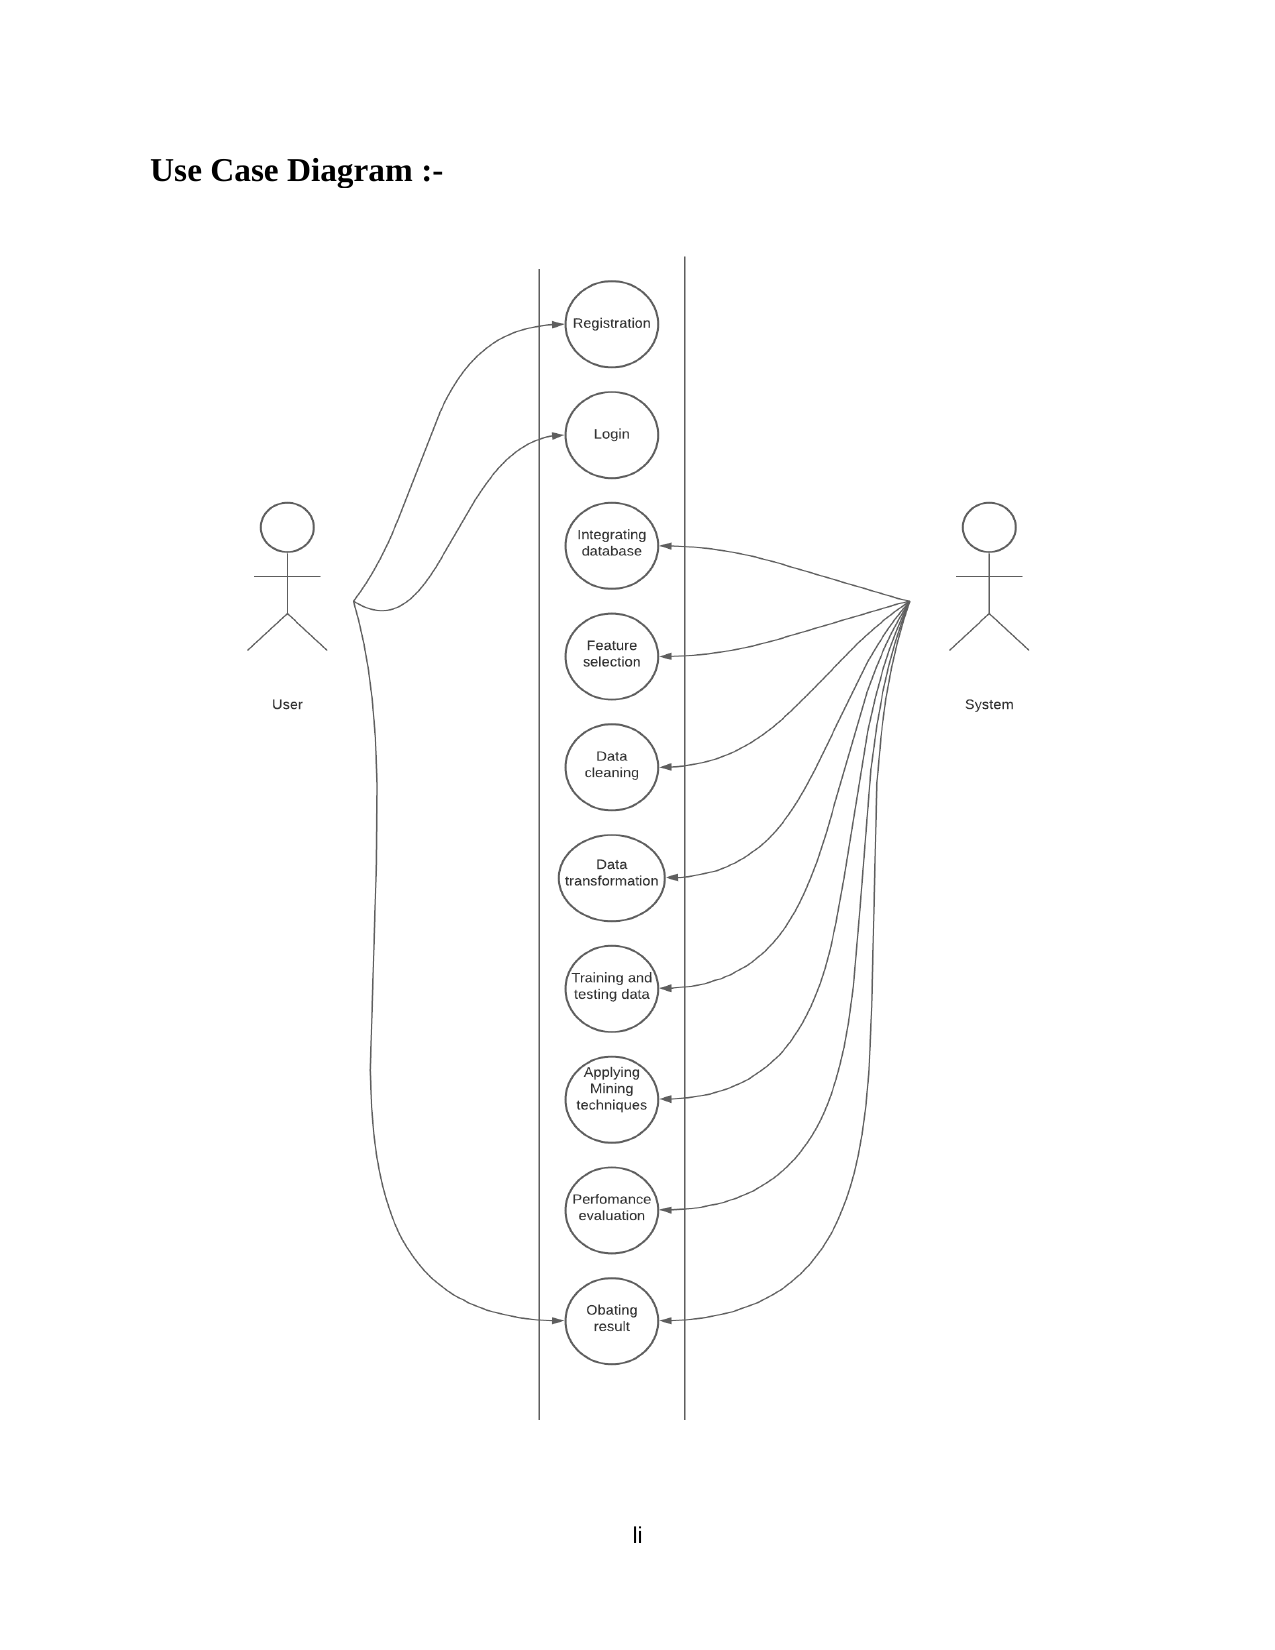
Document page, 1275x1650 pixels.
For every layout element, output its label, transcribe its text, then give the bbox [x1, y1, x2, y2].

text Use Case Diagram :- [150, 150, 1125, 188]
picture [150, 188, 1125, 1420]
